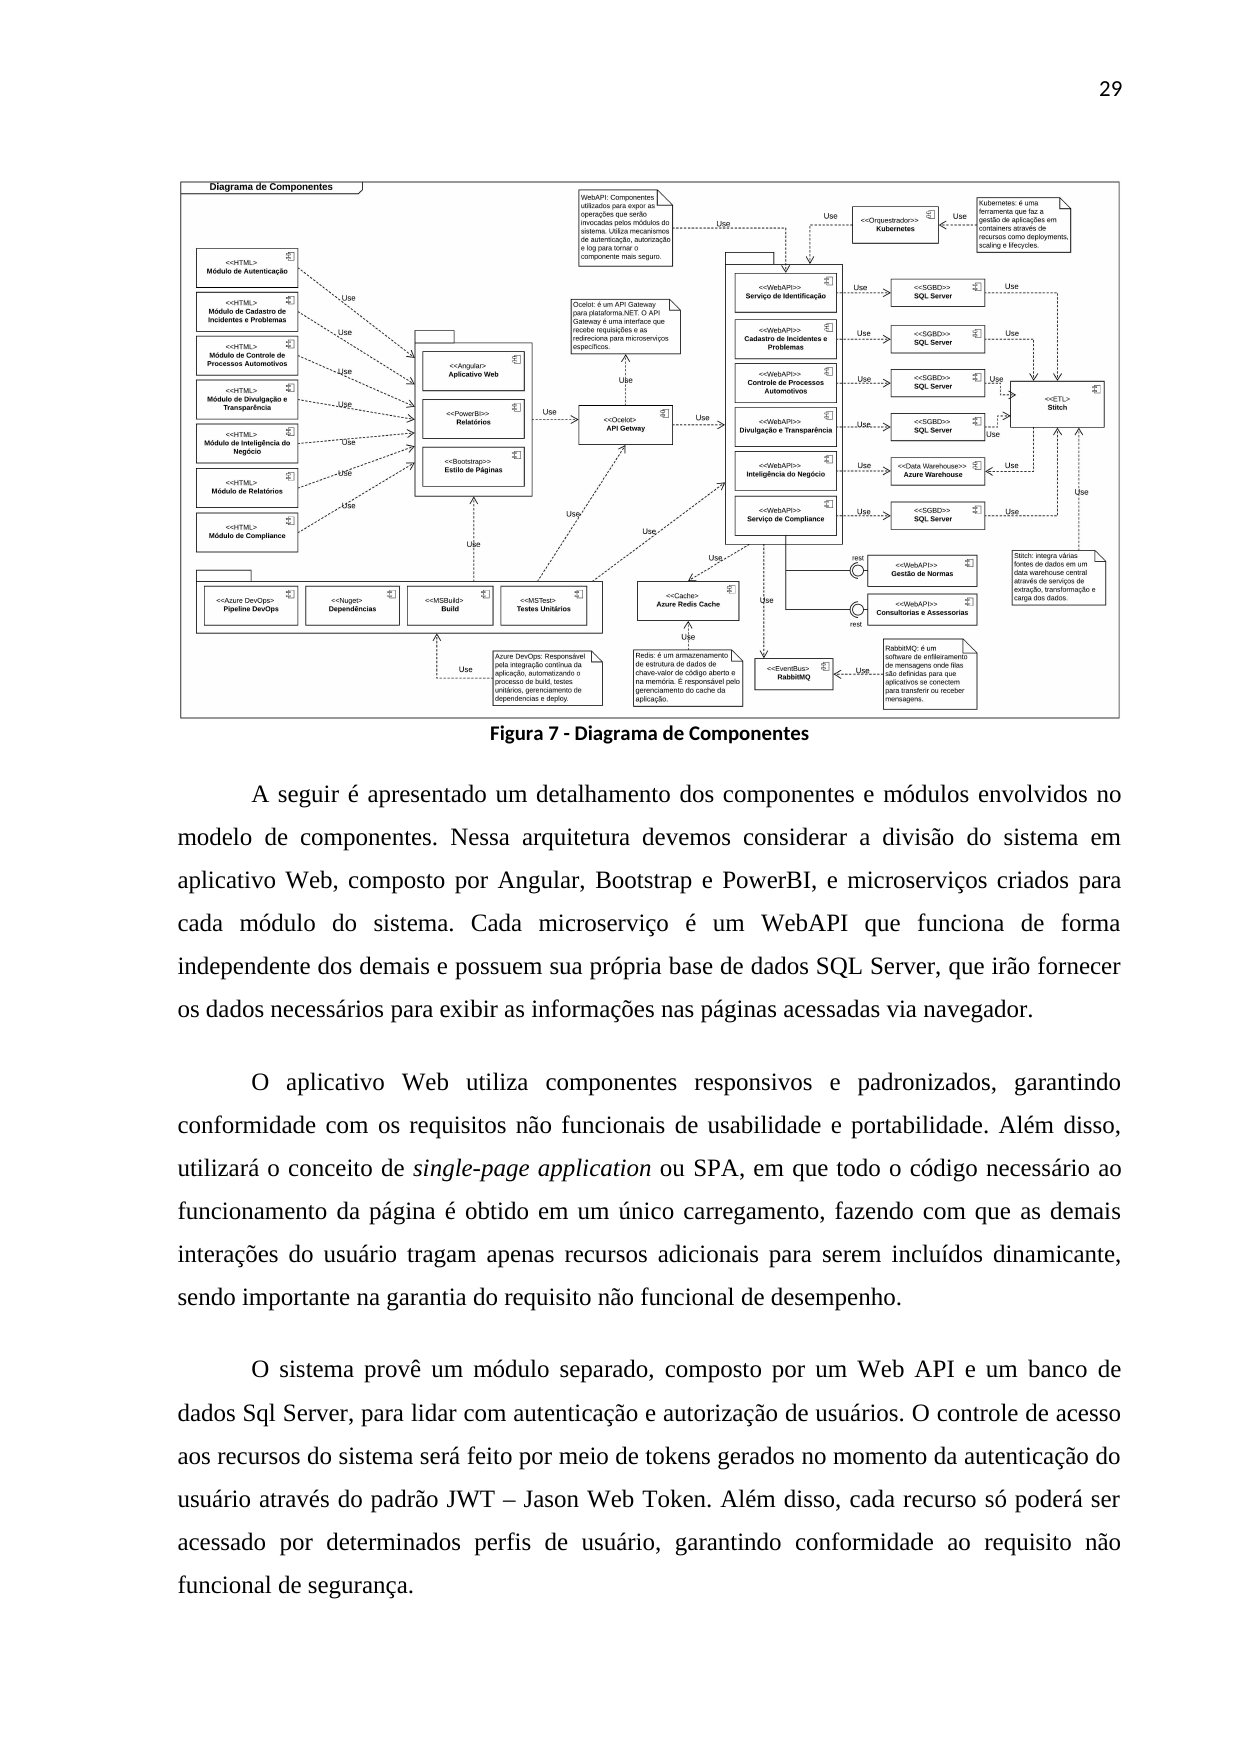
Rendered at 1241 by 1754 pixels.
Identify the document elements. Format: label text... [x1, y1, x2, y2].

text O sistema provê um módulo separado, composto por um Web API e um banco de dados Sql Server, para lidar com autenticação e autorização de usuários. O controle de acesso aos recursos do sistema será feito por meio de tokens gerados no momento da autenticação do usuário através do padrão JWT – Jason Web Token. Além disso, cada recurso só poderá ser acessado por determinados perfis de usuário, garantindo conformidade ao requisito não funcional de segurança. [177, 1354, 1122, 1599]
text Figura 7 - Diagrama de Componentes [177, 721, 1122, 746]
picture [177, 179, 1122, 721]
text A seguir é apresentado um detalhamento dos componentes e módulos envolvidos no modelo de componentes. Nessa arquitetura devemos considerar a divisão do sistema em aplicativo Web, composto por Angular, Bootstrap e PowerBI, e microserviços criados para cada módulo do sistema. Cada microserviço é um WebAPI que funciona de forma independente dos demais e possuem sua própria base de dados SQL Server, que irão fornecer os dados necessários para exibir as informações nas páginas acessadas via navegador. [177, 779, 1122, 1023]
text O aplicativo Web utiliza componentes responsivos e padronizados, garantindo conformidade com os requisitos não funcionais de usabilidade e portabilidade. Além disso, utilizará o conceito de single-page application ou SPA, em que todo o código necessário ao funcionamento da página é obtido em um único carregamento, fazendo com que as demais interações do usuário tragam apenas recursos adicionais para serem incluídos dinamicante, sendo importante na garantia do requisito não funcional de desempenho. [177, 1067, 1122, 1311]
